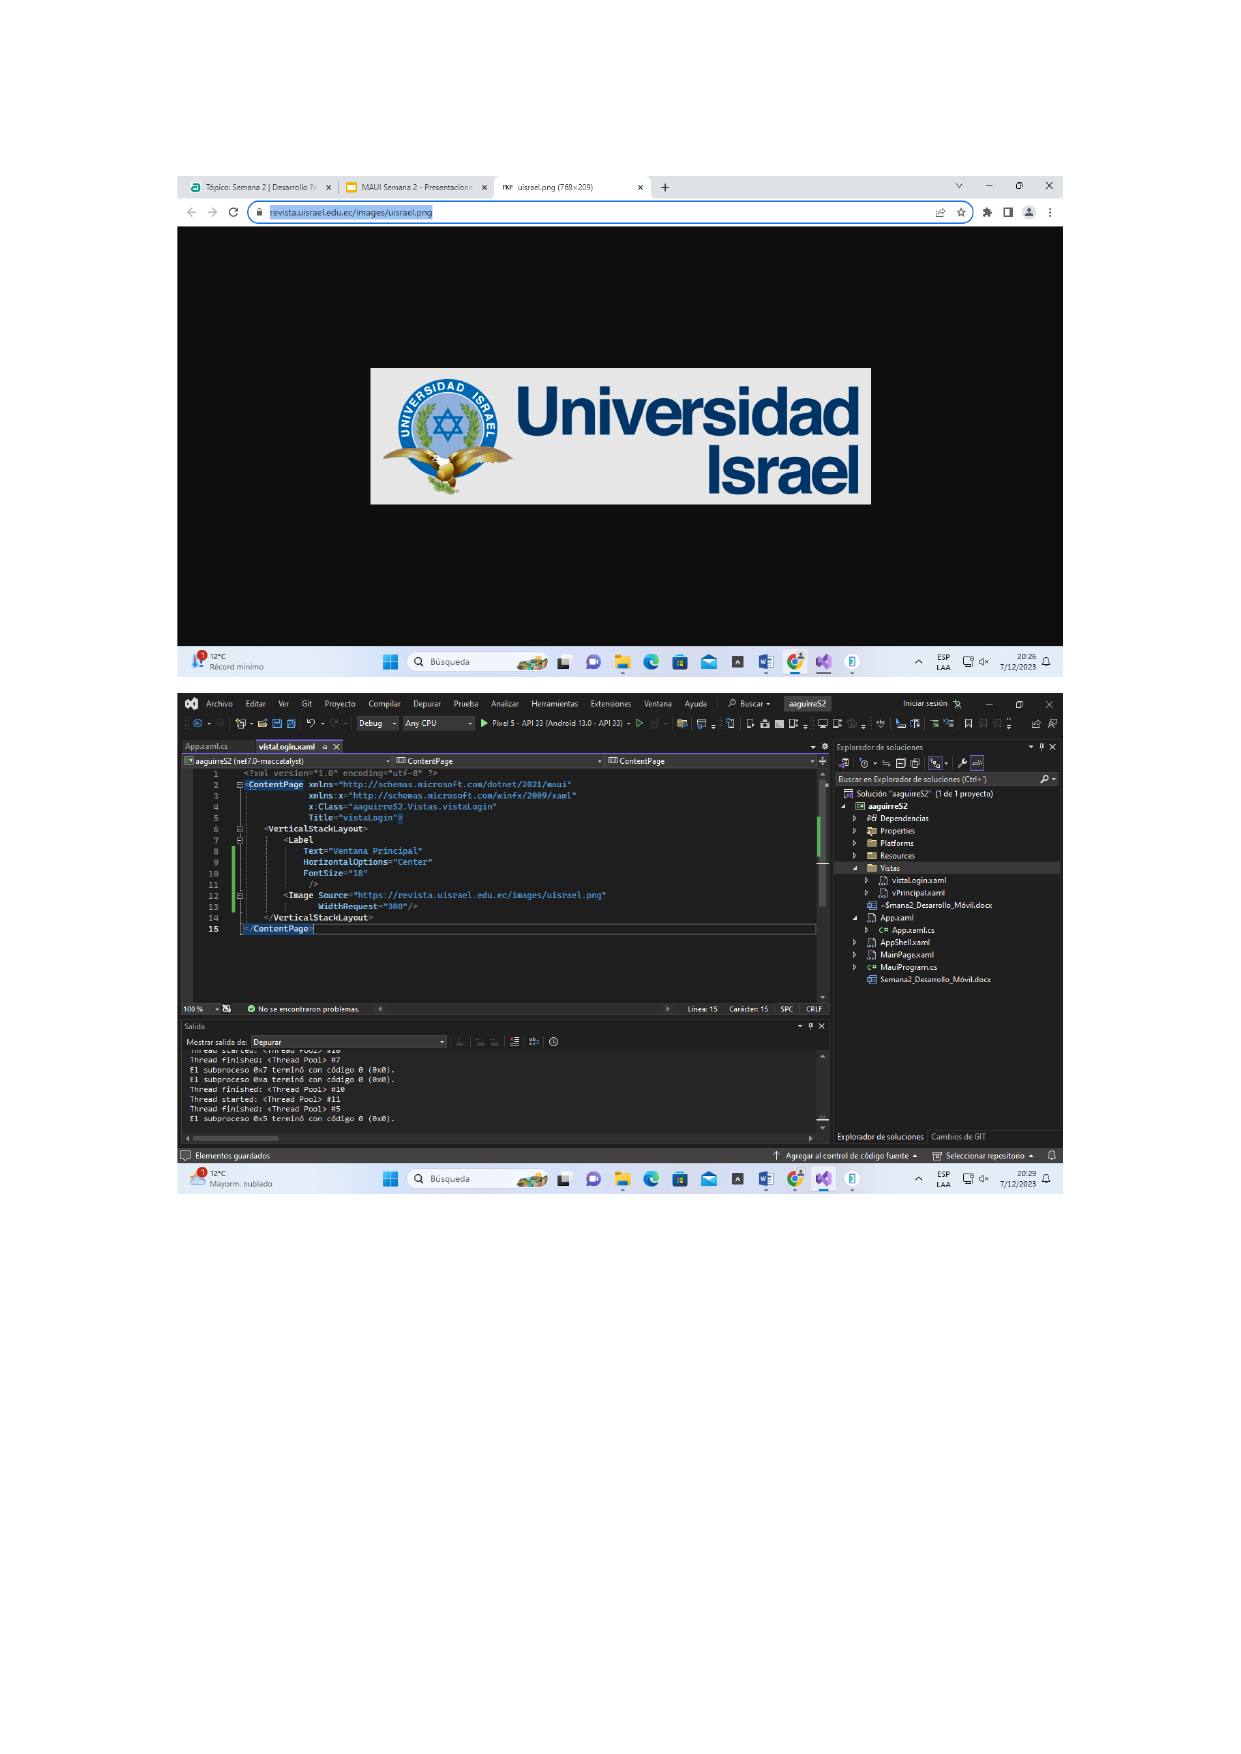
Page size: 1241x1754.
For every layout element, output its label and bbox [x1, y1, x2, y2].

picture [177, 176, 1063, 677]
picture [177, 693, 1063, 1194]
